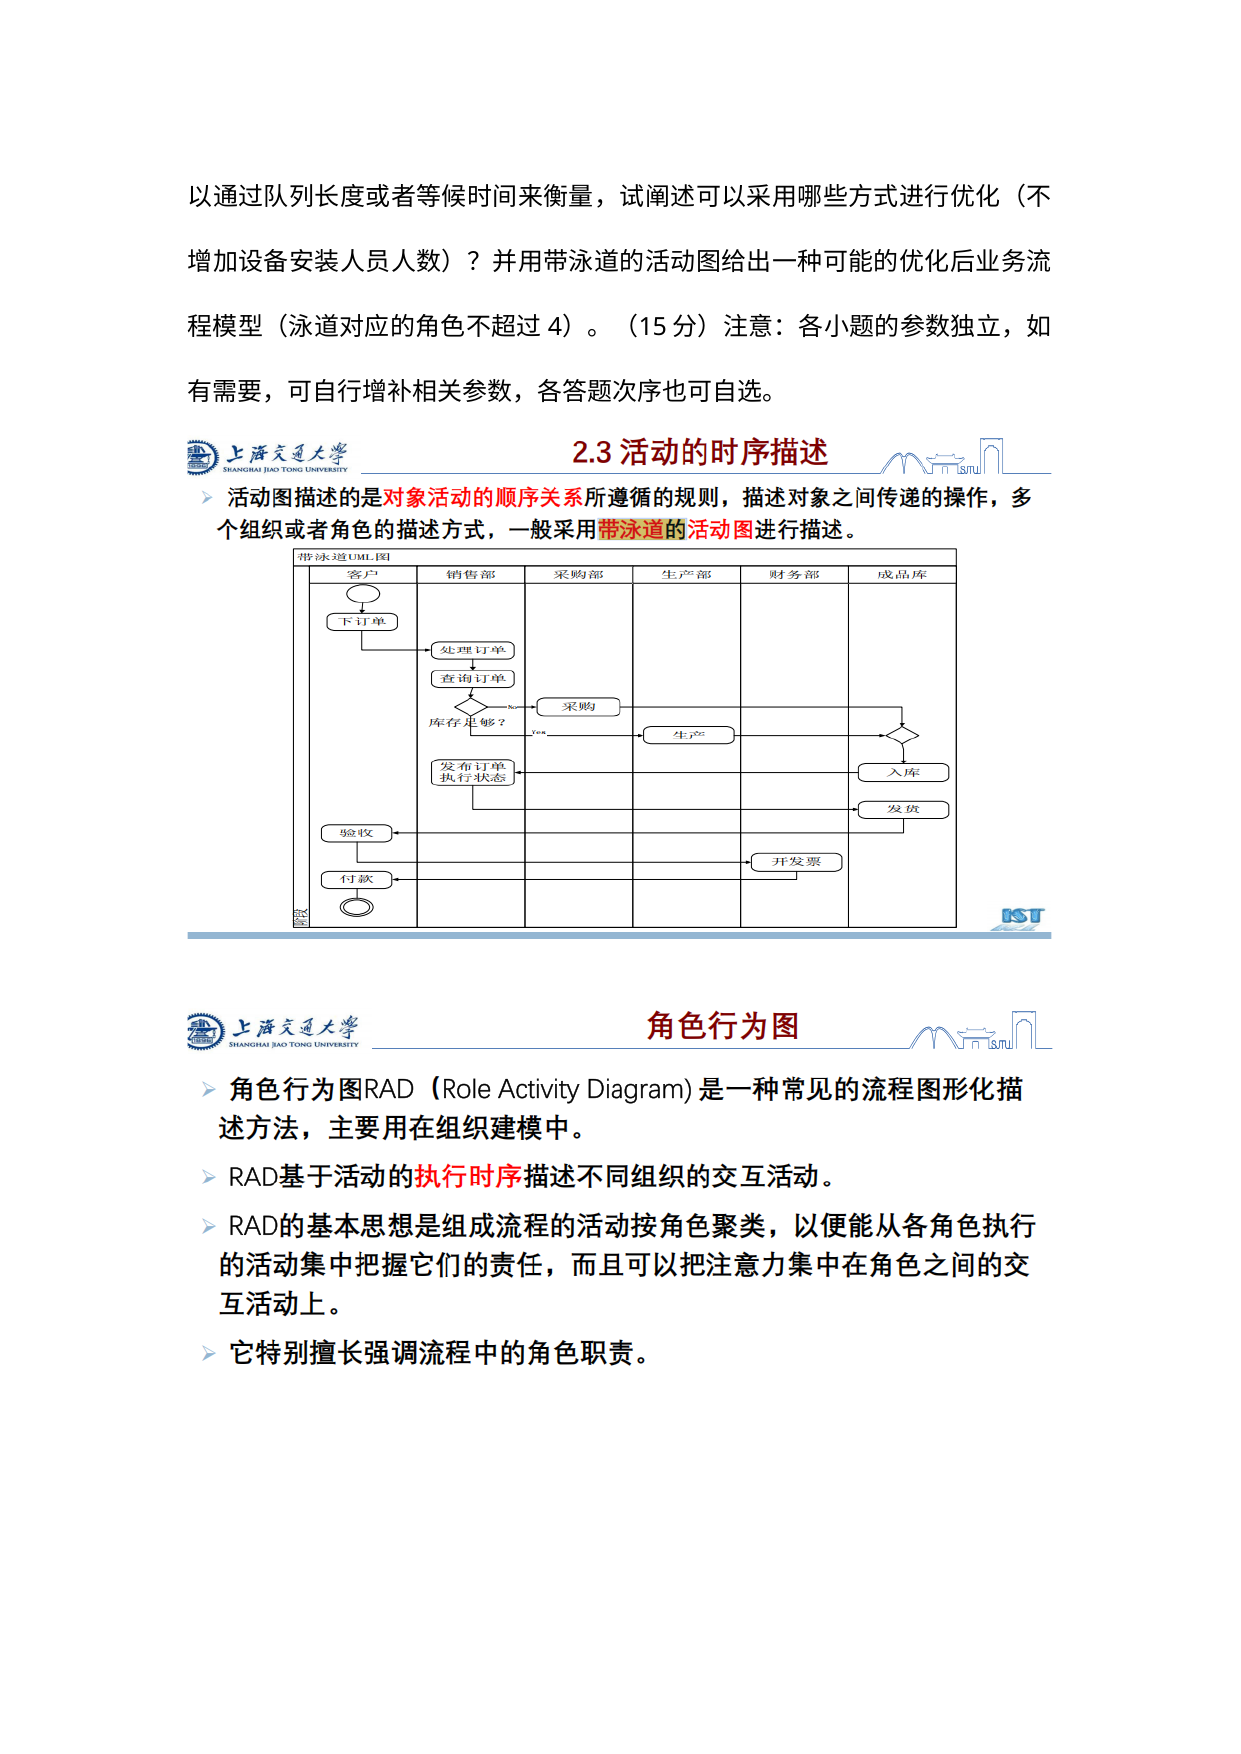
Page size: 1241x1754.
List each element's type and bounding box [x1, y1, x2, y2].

picture [187, 422, 1052, 966]
picture [187, 974, 1053, 1391]
list [187, 162, 1053, 422]
